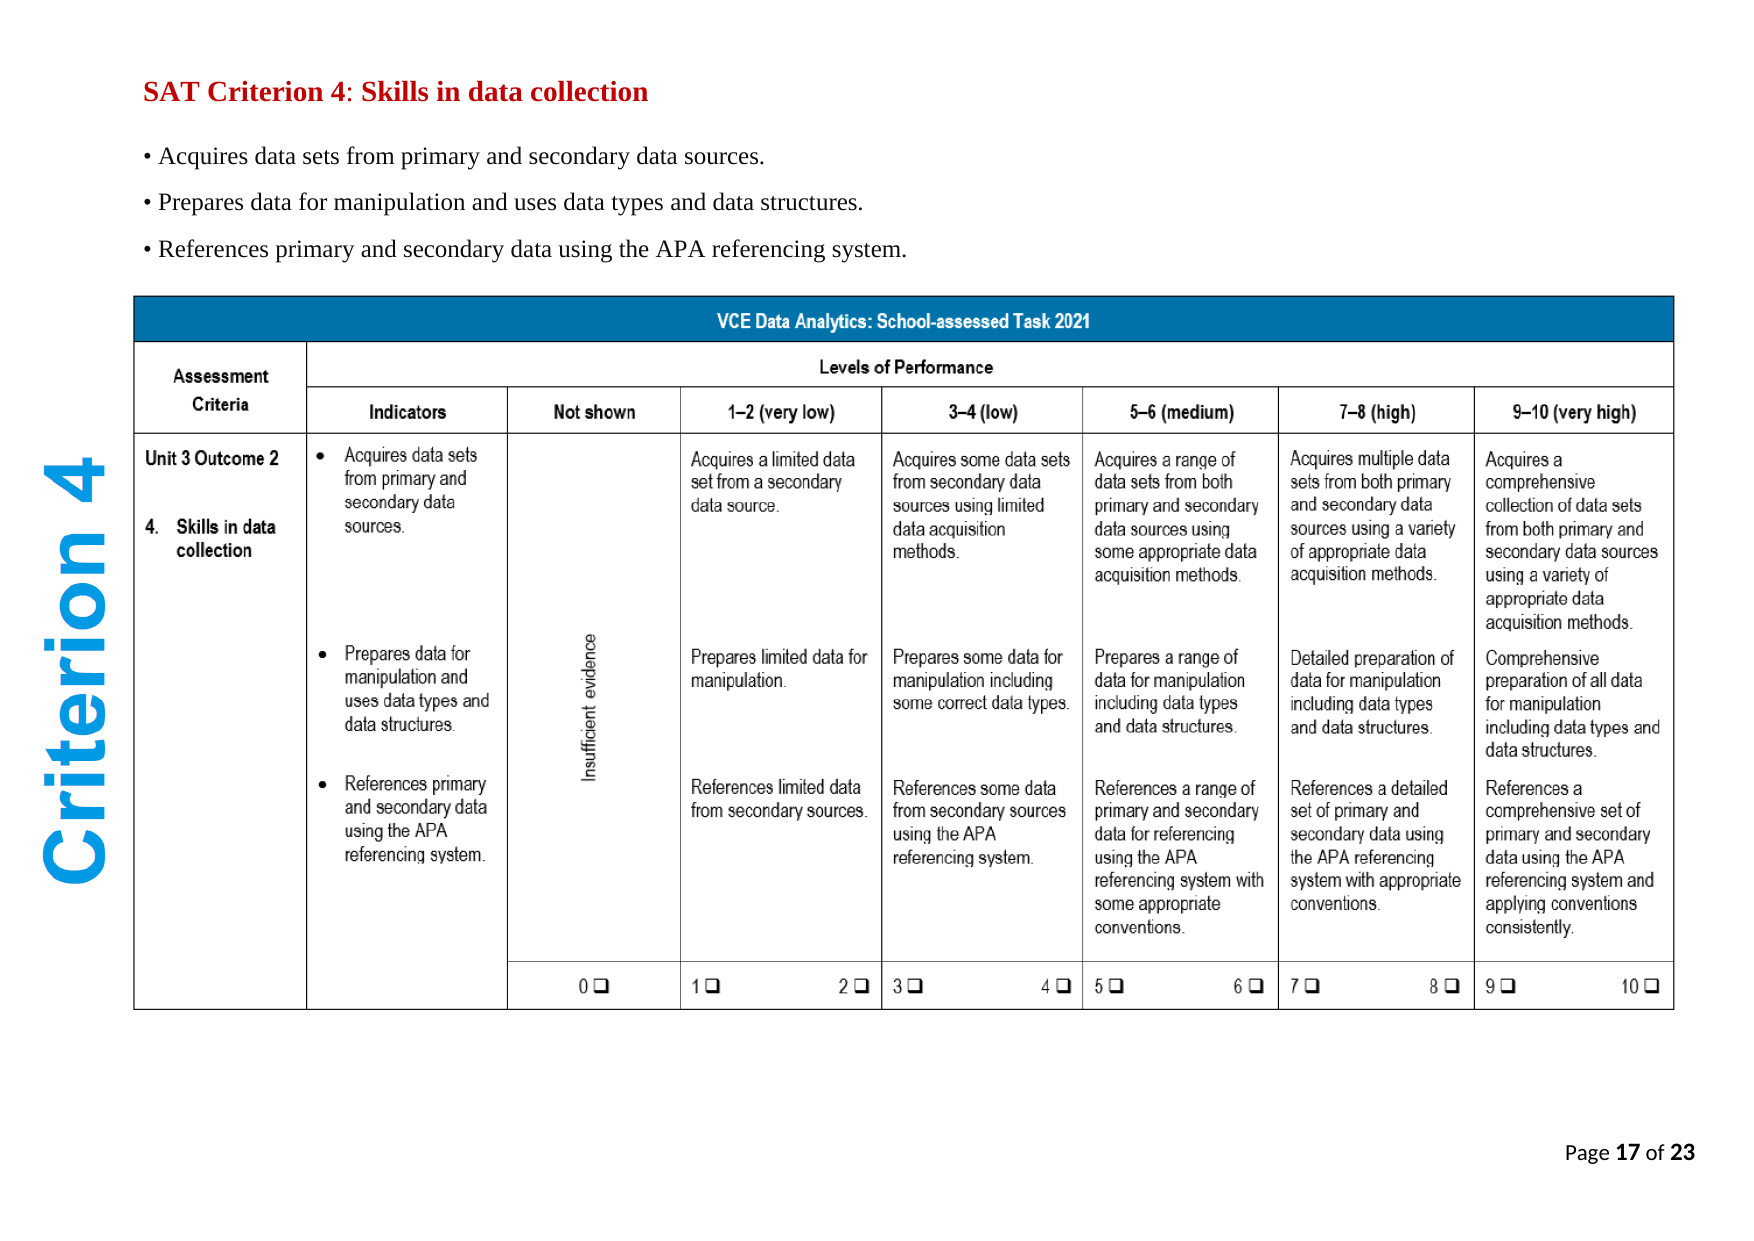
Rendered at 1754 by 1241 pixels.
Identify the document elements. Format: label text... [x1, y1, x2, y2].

text • References primary and secondary data using the APA referencing system. [143, 234, 1695, 262]
text SAT Criterion 4: Skills in data collection [143, 74, 1695, 107]
picture [24, 291, 1678, 1037]
text • Acquires data sets from primary and secondary data sources. [143, 141, 1695, 170]
text • Prepares data for manipulation and uses data types and data structures. [143, 187, 1695, 216]
